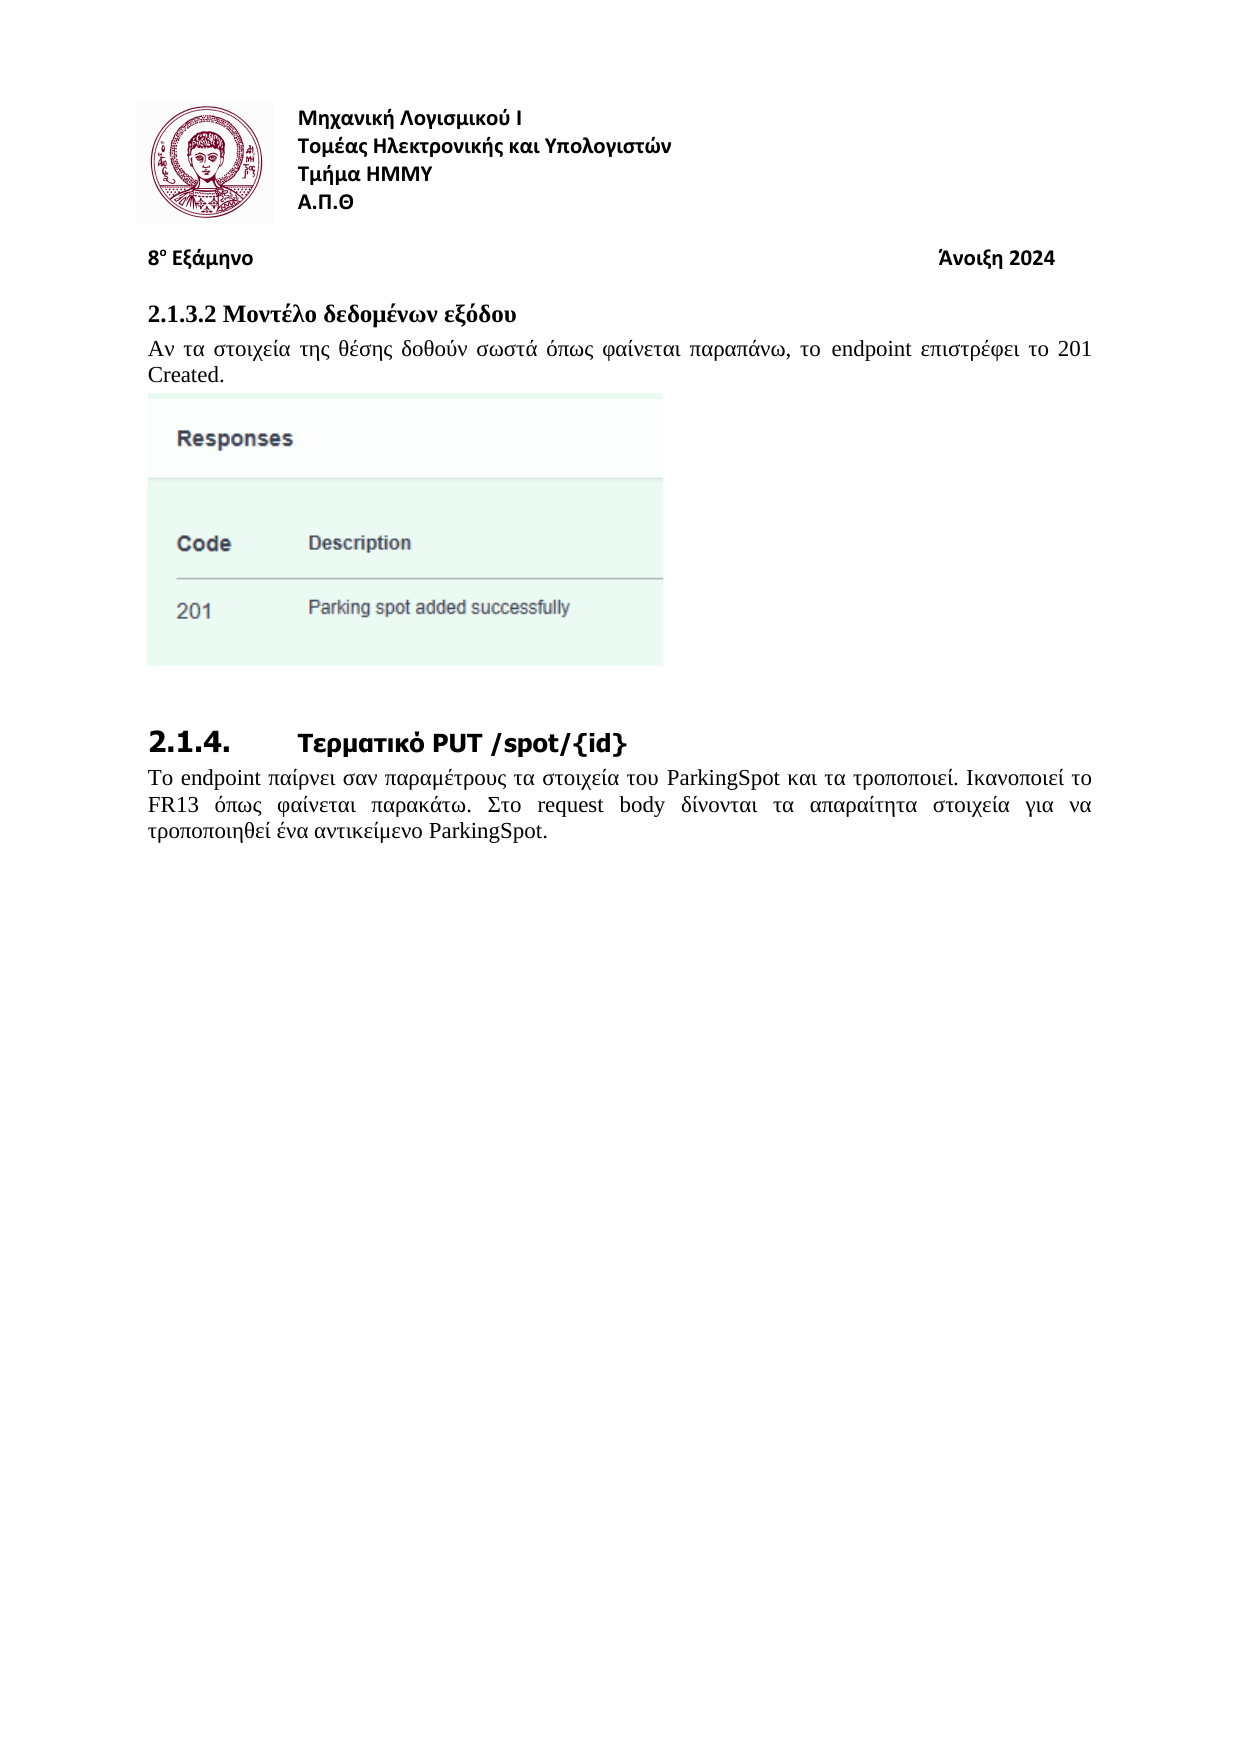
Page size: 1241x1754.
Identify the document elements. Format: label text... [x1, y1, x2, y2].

subtitle 2.1.3.2 Μοντέλο δεδομένων εξόδου [148, 299, 1092, 328]
picture [147, 393, 664, 666]
subtitle Τερματικό PUT /spot/{id} [148, 723, 1092, 758]
text Αν τα στοιχεία της θέσης δοθούν σωστά όπως φαίνεται παραπάνω, το endpoint επιστρέφει το 201 Created. [148, 334, 1092, 387]
picture [136, 101, 276, 224]
text Το endpoint παίρνει σαν παραμέτρους τα στοιχεία του ParkingSpot και τα τροποποιεί. Ικανοποιεί το FR13 όπως φαίνεται παρακάτω. Στο request body δίνονται τα απαραίτητα στοιχεία για να τροποποιηθεί ένα αντικείμενο ParkingSpot. [148, 764, 1092, 843]
